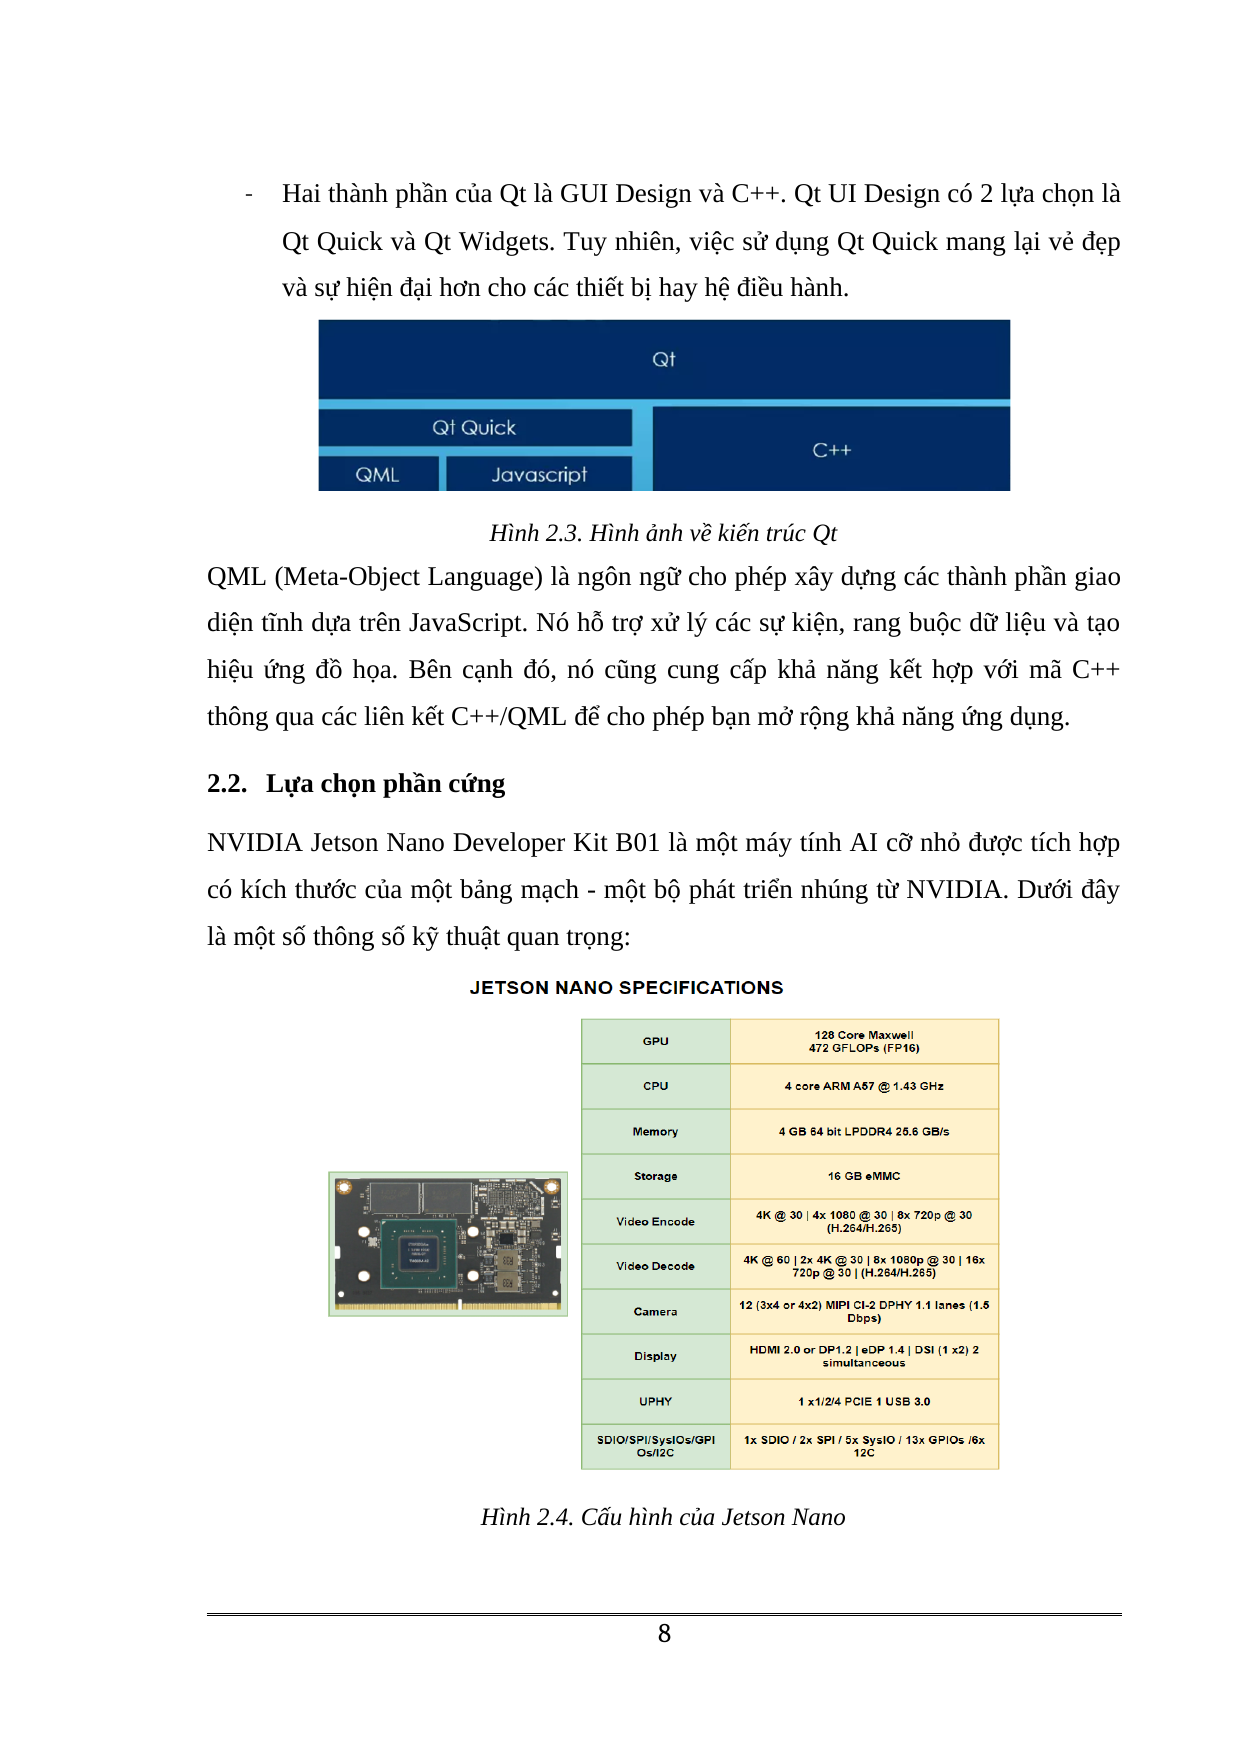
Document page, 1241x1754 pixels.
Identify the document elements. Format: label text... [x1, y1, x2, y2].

picture [316, 978, 1013, 1475]
subtitle Lựa chọn phần cứng [207, 767, 1122, 798]
list Hai thành phần của Qt là GUI Design và C++. Qt UI Design có 2 lựa chọn là Qt Quick và Qt Widgets. Tuy nhiên, việc sử dụng Qt Quick mang lại vẻ đẹp và sự hiện đại hơn cho các thiết bị hay hệ điều hành. [244, 177, 1122, 303]
text NVIDIA Jetson Nano Developer Kit B01 là một máy tính AI cỡ nhỏ được tích hợp có kích thước của một bảng mạch - một bộ phát triển nhúng từ NVIDIA. Dưới đây là một số thông số kỹ thuật quan trọng: [207, 826, 1122, 951]
text QML (Meta-Object Language) là ngôn ngữ cho phép xây dựng các thành phần giao diện tĩnh dựa trên JavaScript. Nó hỗ trợ xử lý các sự kiện, rang buộc dữ liệu và tạo hiệu ứng đồ họa. Bên cạnh đó, nó cũng cung cấp khả năng kết hợp với mã C++ thông qua các liên kết C++/QML để cho phép bạn mở rộng khả năng ứng dụng. [207, 560, 1122, 731]
picture [318, 318, 1011, 491]
